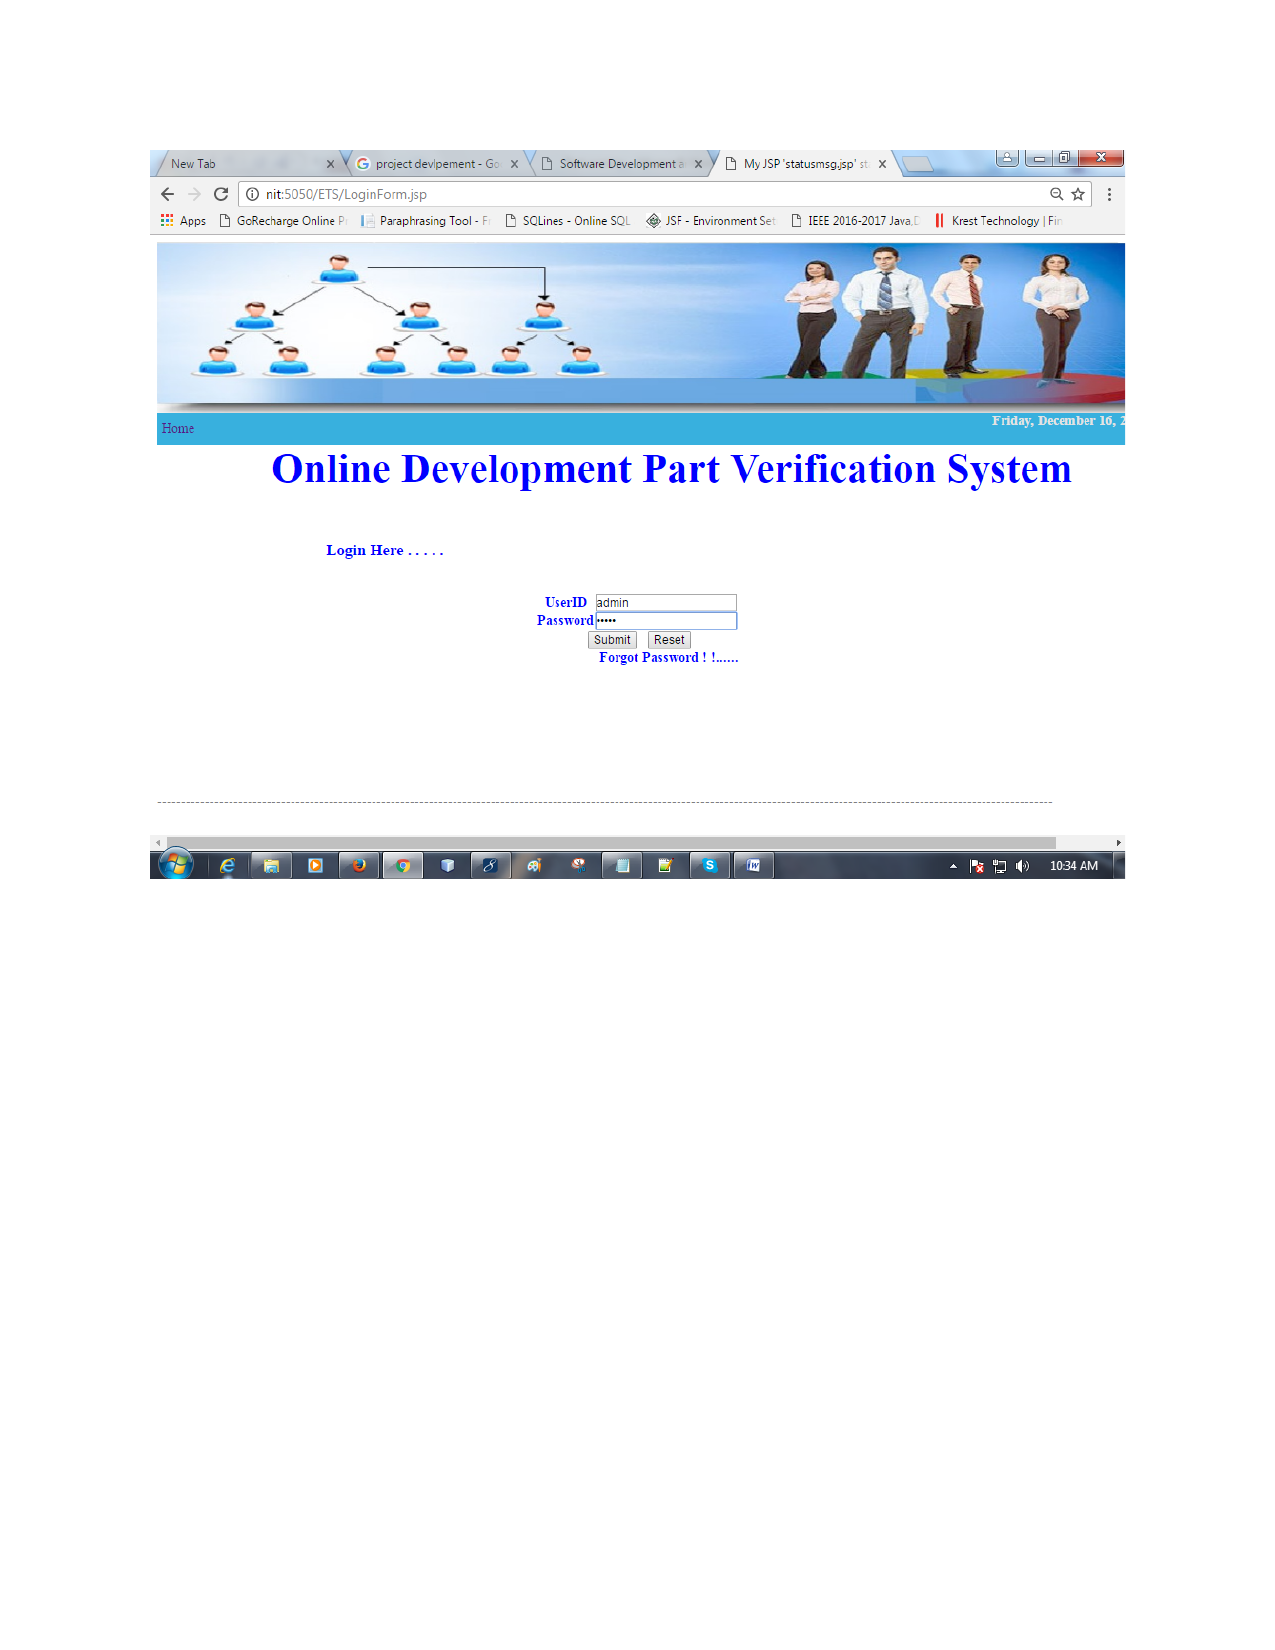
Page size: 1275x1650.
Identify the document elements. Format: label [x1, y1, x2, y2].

picture [150, 150, 1125, 879]
